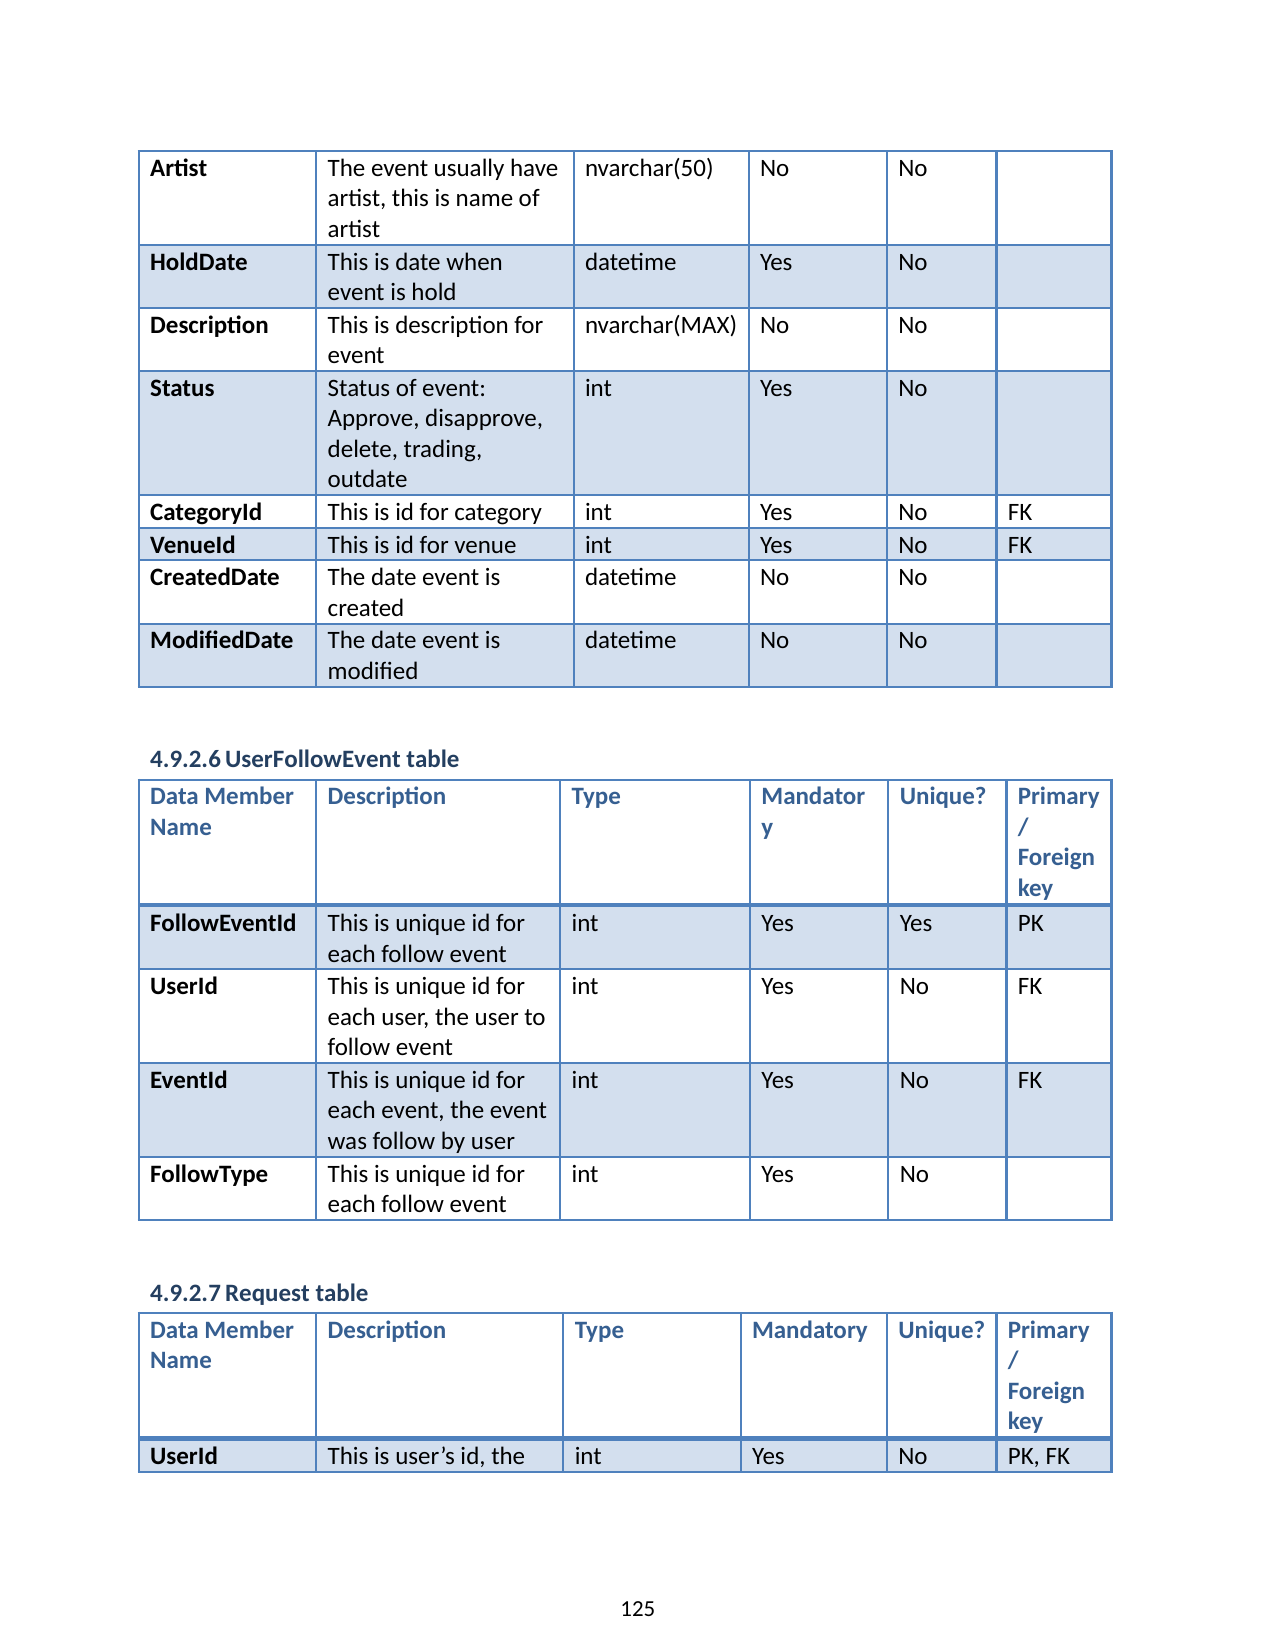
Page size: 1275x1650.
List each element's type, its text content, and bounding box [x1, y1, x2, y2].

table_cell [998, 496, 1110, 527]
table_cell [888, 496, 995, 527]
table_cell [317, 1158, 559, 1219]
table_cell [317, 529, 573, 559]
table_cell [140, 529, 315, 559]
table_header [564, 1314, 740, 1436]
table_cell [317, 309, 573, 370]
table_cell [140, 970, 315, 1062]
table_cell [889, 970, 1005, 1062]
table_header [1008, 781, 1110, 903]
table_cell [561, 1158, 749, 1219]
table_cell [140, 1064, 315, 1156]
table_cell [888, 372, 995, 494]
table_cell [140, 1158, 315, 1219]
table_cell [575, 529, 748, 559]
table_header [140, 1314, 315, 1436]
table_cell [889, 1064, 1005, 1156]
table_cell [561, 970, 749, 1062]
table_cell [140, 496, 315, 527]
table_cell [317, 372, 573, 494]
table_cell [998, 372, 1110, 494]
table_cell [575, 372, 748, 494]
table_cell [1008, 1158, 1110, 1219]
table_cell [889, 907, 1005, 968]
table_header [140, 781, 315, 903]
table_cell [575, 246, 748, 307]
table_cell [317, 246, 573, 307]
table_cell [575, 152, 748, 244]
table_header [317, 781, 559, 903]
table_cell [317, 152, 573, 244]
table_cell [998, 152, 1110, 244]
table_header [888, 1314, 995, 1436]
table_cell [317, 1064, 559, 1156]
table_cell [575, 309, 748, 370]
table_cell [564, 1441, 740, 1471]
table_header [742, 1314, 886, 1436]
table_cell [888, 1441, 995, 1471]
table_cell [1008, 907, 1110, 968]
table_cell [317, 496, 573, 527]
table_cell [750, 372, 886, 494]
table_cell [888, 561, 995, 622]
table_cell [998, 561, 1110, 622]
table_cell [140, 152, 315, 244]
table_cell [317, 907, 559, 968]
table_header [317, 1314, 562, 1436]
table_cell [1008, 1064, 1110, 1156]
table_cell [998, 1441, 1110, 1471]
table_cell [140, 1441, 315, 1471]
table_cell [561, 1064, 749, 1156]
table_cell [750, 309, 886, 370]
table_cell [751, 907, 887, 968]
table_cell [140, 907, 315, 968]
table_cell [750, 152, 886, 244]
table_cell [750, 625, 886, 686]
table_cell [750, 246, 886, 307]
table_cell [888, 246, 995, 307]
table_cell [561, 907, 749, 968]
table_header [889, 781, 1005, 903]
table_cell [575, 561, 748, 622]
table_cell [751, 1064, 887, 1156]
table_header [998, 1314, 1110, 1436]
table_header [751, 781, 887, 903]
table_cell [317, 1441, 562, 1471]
subtitle 4.9.2.7 Request table [150, 1277, 1125, 1307]
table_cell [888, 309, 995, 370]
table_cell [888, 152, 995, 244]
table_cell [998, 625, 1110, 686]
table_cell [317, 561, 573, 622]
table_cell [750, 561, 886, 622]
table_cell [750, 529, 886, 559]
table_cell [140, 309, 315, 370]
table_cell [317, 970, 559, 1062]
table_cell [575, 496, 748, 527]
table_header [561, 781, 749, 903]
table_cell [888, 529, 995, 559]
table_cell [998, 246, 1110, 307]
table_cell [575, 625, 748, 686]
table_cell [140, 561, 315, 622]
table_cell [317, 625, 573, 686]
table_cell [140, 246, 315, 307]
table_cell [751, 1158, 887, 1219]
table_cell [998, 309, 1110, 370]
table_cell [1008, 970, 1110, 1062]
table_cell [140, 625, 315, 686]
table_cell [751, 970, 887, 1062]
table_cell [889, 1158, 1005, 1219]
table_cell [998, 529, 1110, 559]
subtitle 4.9.2.6 UserFollowEvent table [150, 743, 1125, 774]
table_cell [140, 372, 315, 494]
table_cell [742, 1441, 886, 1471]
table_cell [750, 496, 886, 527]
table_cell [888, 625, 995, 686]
